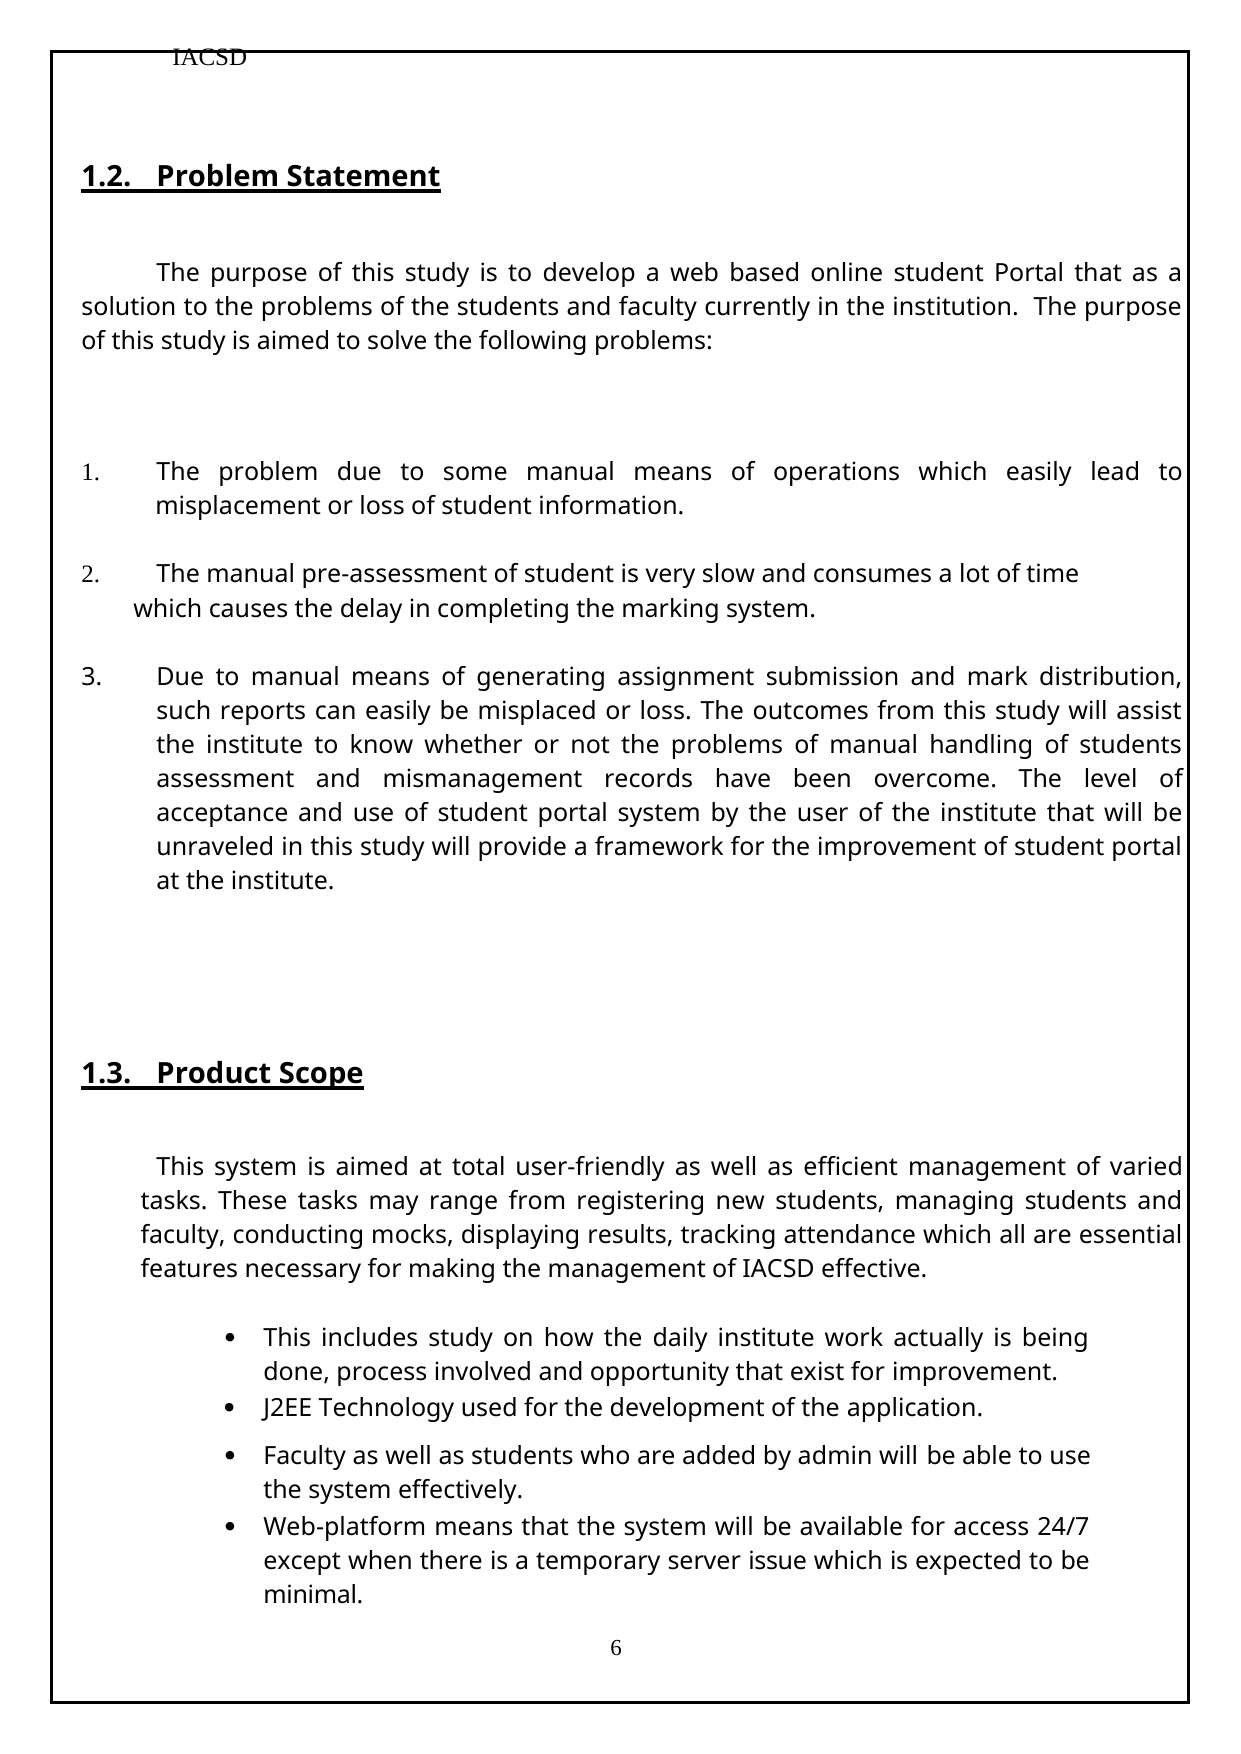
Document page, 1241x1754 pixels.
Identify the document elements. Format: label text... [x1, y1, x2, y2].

list This includes study on how the daily institute work actually is being done, process involved and opportunity that exist for improvement. [226, 1320, 1090, 1388]
list The problem due to some manual means of operations which easily lead to misplacement or loss of student information. [81, 454, 1184, 522]
subtitle Product Scope [81, 1052, 1184, 1092]
list The manual pre-assessment of student is very slow and consumes a lot of time [81, 556, 1184, 590]
list Web-platform means that the system will be available for access 24/7 except when there is a temporary server issue which is expected to be minimal. [226, 1508, 1090, 1610]
text which causes the delay in completing the marking system. [81, 590, 1184, 624]
list J2EE Technology used for the development of the application. [225, 1389, 1184, 1424]
text 3. Due to manual means of generating assignment submission and mark distribution, such reports can easily be misplaced or loss. The outcomes from this study will assist the institute to know whether or not the problems of manual handling of students assessment and mismanagement records have been overcome. The level of acceptance and use of student portal system by the user of the institute that will be unraveled in this study will provide a framework for the improvement of student portal at the institute. [81, 658, 1184, 897]
list Faculty as well as students who are added by admin will be able to use the system effectively. [226, 1438, 1091, 1506]
list The purpose of this study is to develop a web based online student Portal that as a solution to the problems of the students and faculty currently in the institution. The purpose of this study is aimed to solve the following problems: [53, 255, 1184, 357]
subtitle Problem Statement [81, 155, 1184, 195]
text This system is aimed at total user-friendly as well as efficient management of varied tasks. These tasks may range from registering new students, managing students and faculty, conducting mocks, displaying results, tracking attendance which all are essential features necessary for making the management of IACSD effective. [140, 1149, 1184, 1285]
